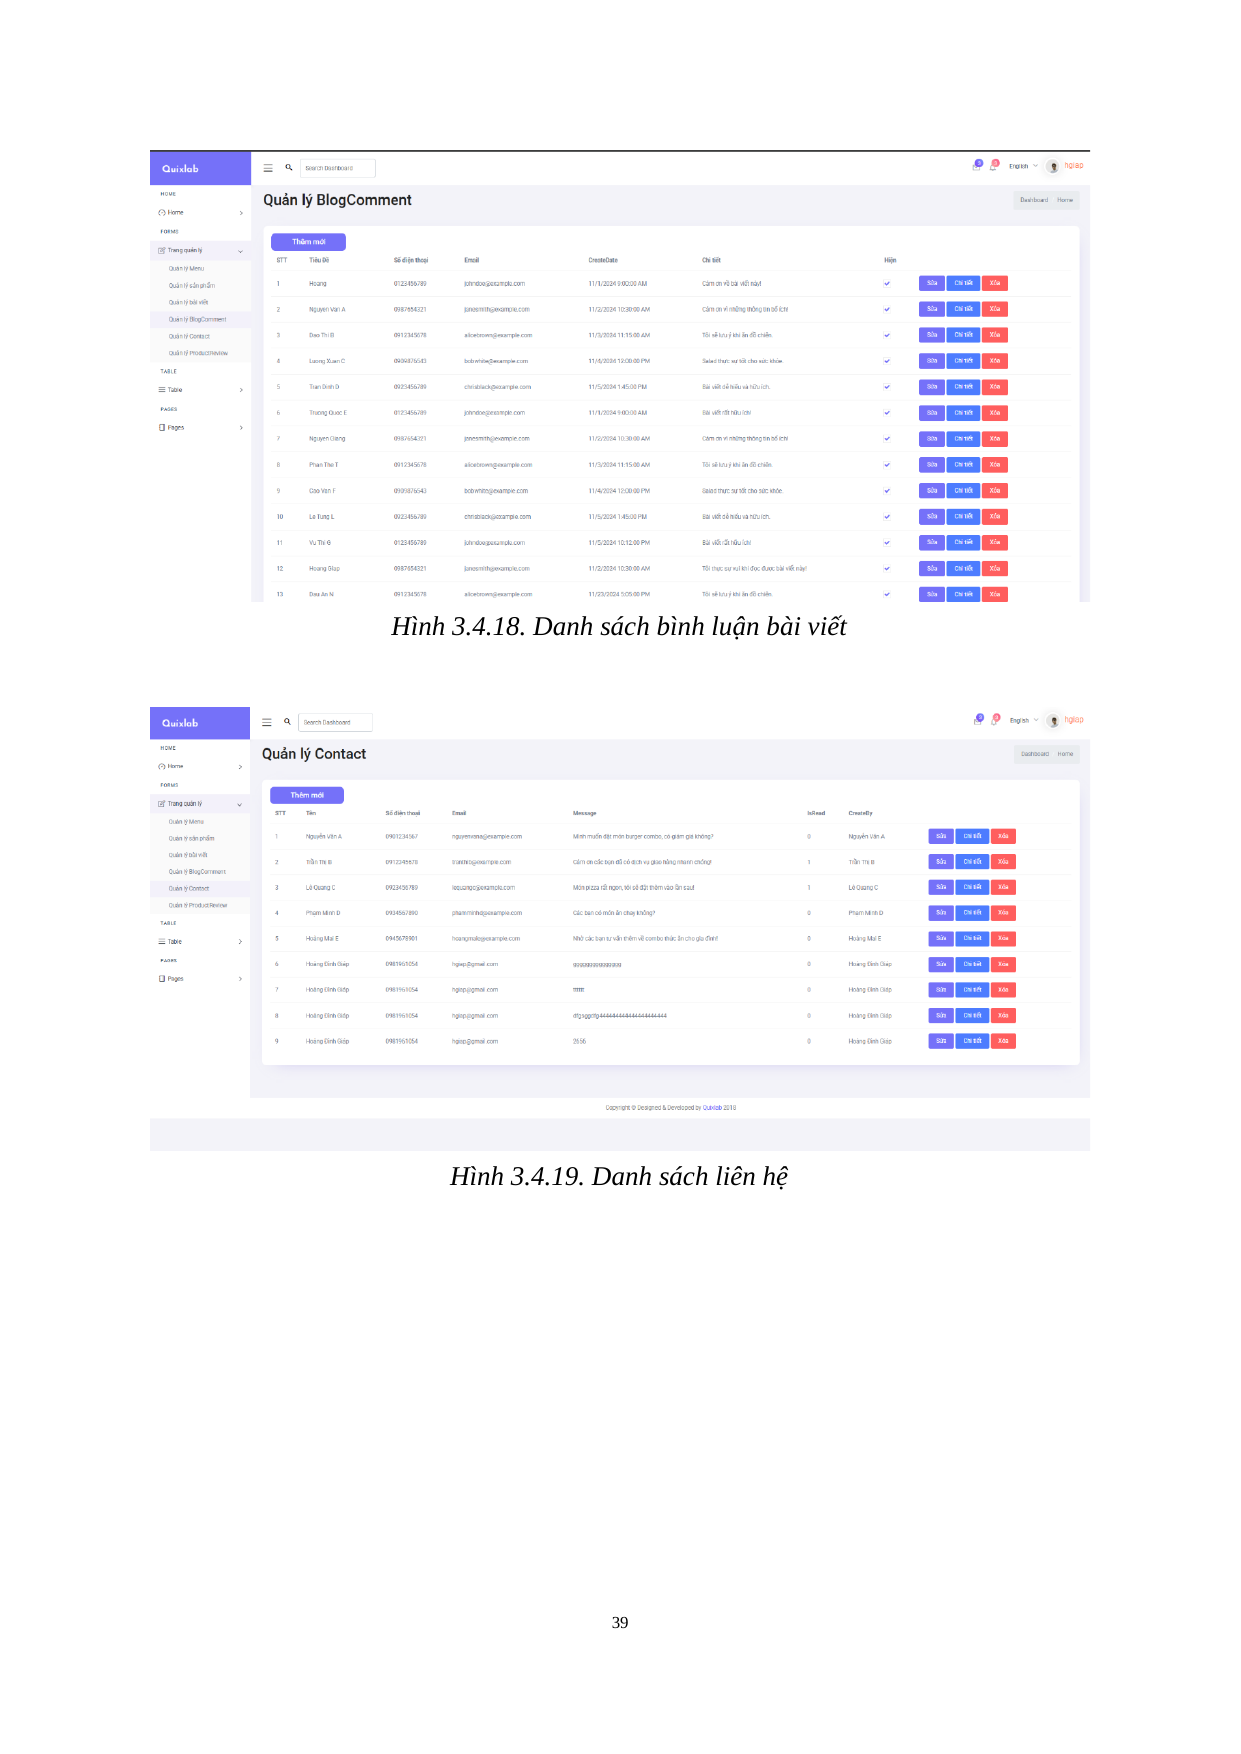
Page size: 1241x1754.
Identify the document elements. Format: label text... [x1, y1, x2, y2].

text Hình 3.4.18. Danh sách bình luận bài viết [150, 602, 1090, 642]
picture [150, 150, 1091, 602]
text Hình 3.4.19. Danh sách liên hệ [150, 1151, 1090, 1191]
picture [150, 707, 1091, 1151]
